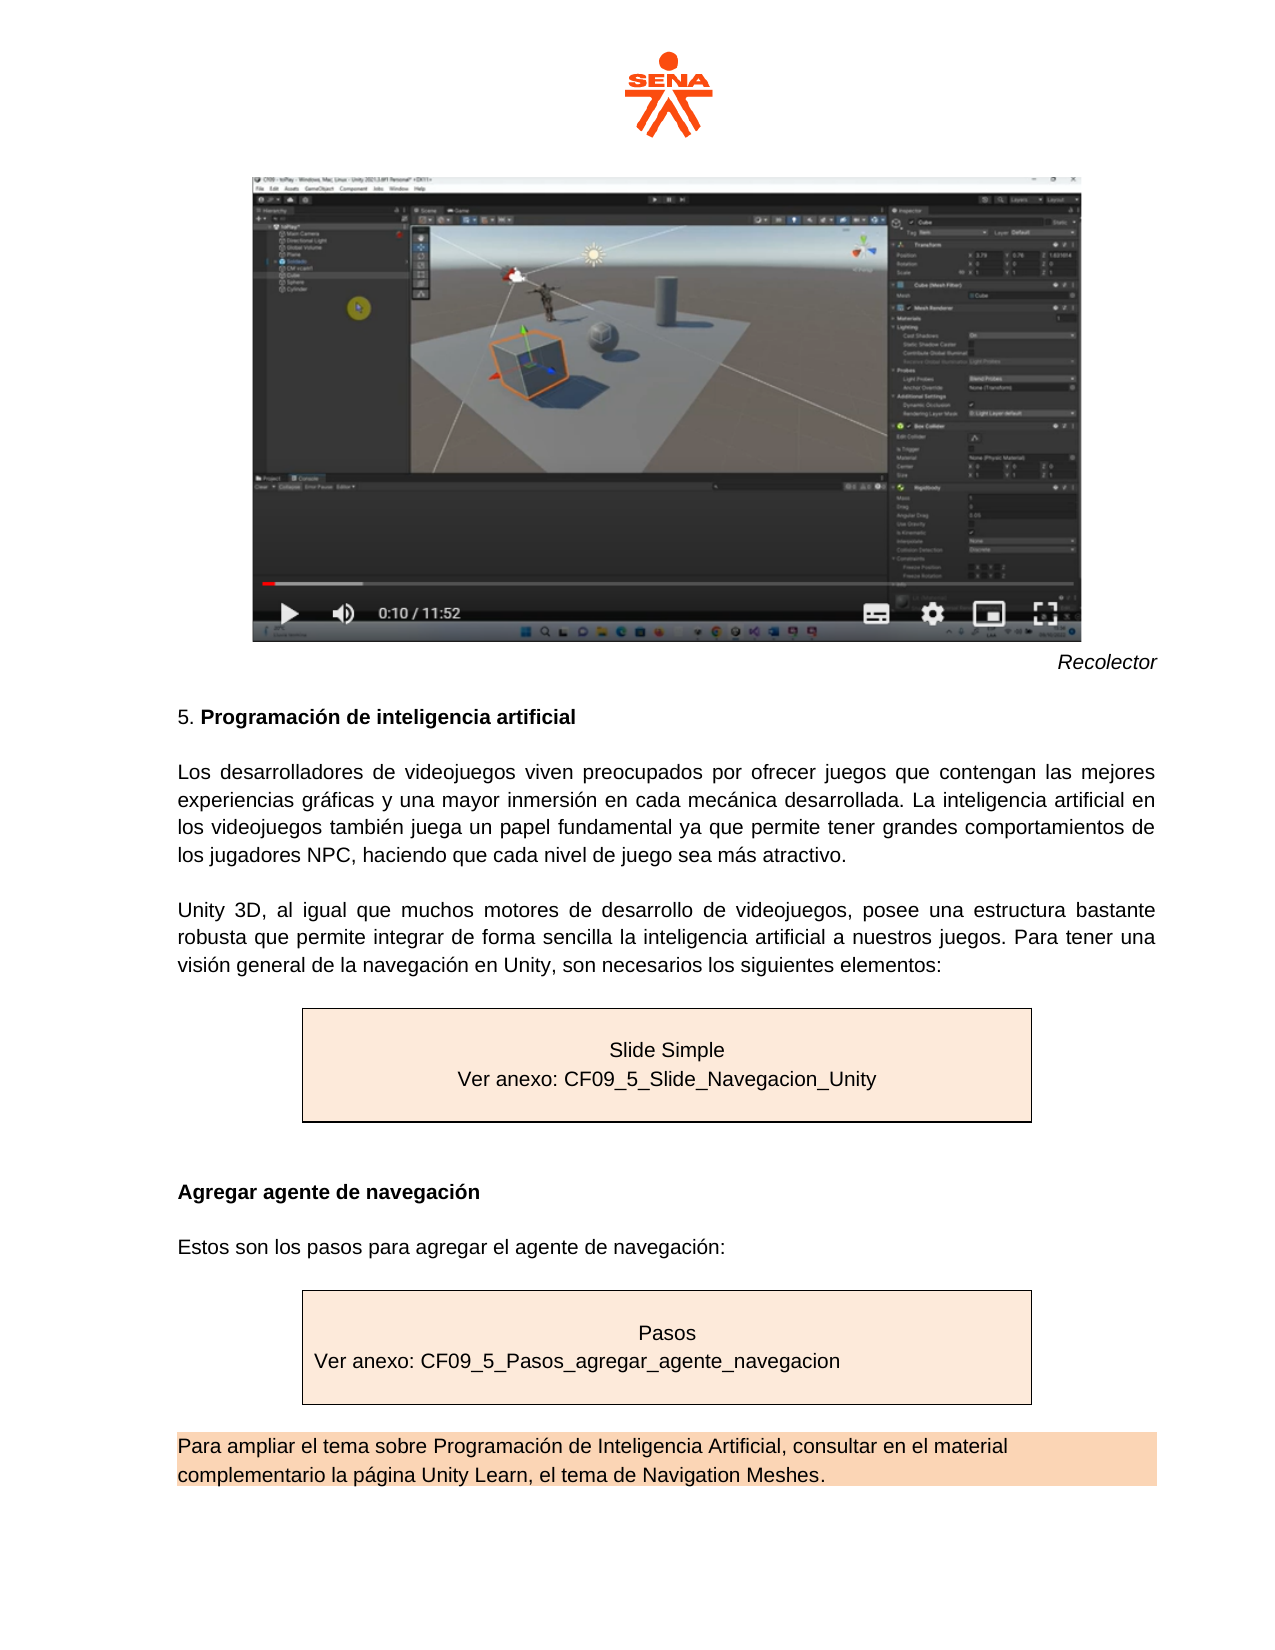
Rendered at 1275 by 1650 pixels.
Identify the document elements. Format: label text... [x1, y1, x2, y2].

text Los desarrolladores de videojuegos viven preocupados por ofrecer juegos que contengan las mejores experiencias gráficas y una mayor inmersión en cada mecánica desarrollada. La inteligencia artificial en los videojuegos también juega un papel fundamental ya que permite tener grandes comportamientos de los jugadores NPC, haciendo que cada nivel de juego sea más atractivo. [177, 760, 1157, 867]
text Estos son los pasos para agregar el agente de navegación: [177, 1235, 1157, 1259]
table_header Slide Simple Ver anexo: CF09_5_Slide_Navegacion_Unity [303, 1009, 1031, 1121]
picture [252, 177, 1082, 642]
text Recolector [177, 650, 1157, 674]
text Unity 3D, al igual que muchos motores de desarrollo de videojuegos, posee una estructura bastante robusta que permite integrar de forma sencilla la inteligencia artificial a nuestros juegos. Para tener una visión general de la navegación en Unity, son necesarios los siguientes elementos: [177, 898, 1157, 977]
table_header Pasos Ver anexo: CF09_5_Pasos_agregar_agente_navegacion [303, 1291, 1031, 1404]
text 5. Programación de inteligencia artificial [177, 705, 1157, 729]
text Para ampliar el tema sobre Programación de Inteligencia Artificial, consultar en el material complementario la página Unity Learn, el tema de Navigation Meshes. [177, 1432, 1157, 1486]
picture [615, 48, 719, 142]
text Agregar agente de navegación [177, 1180, 1157, 1204]
